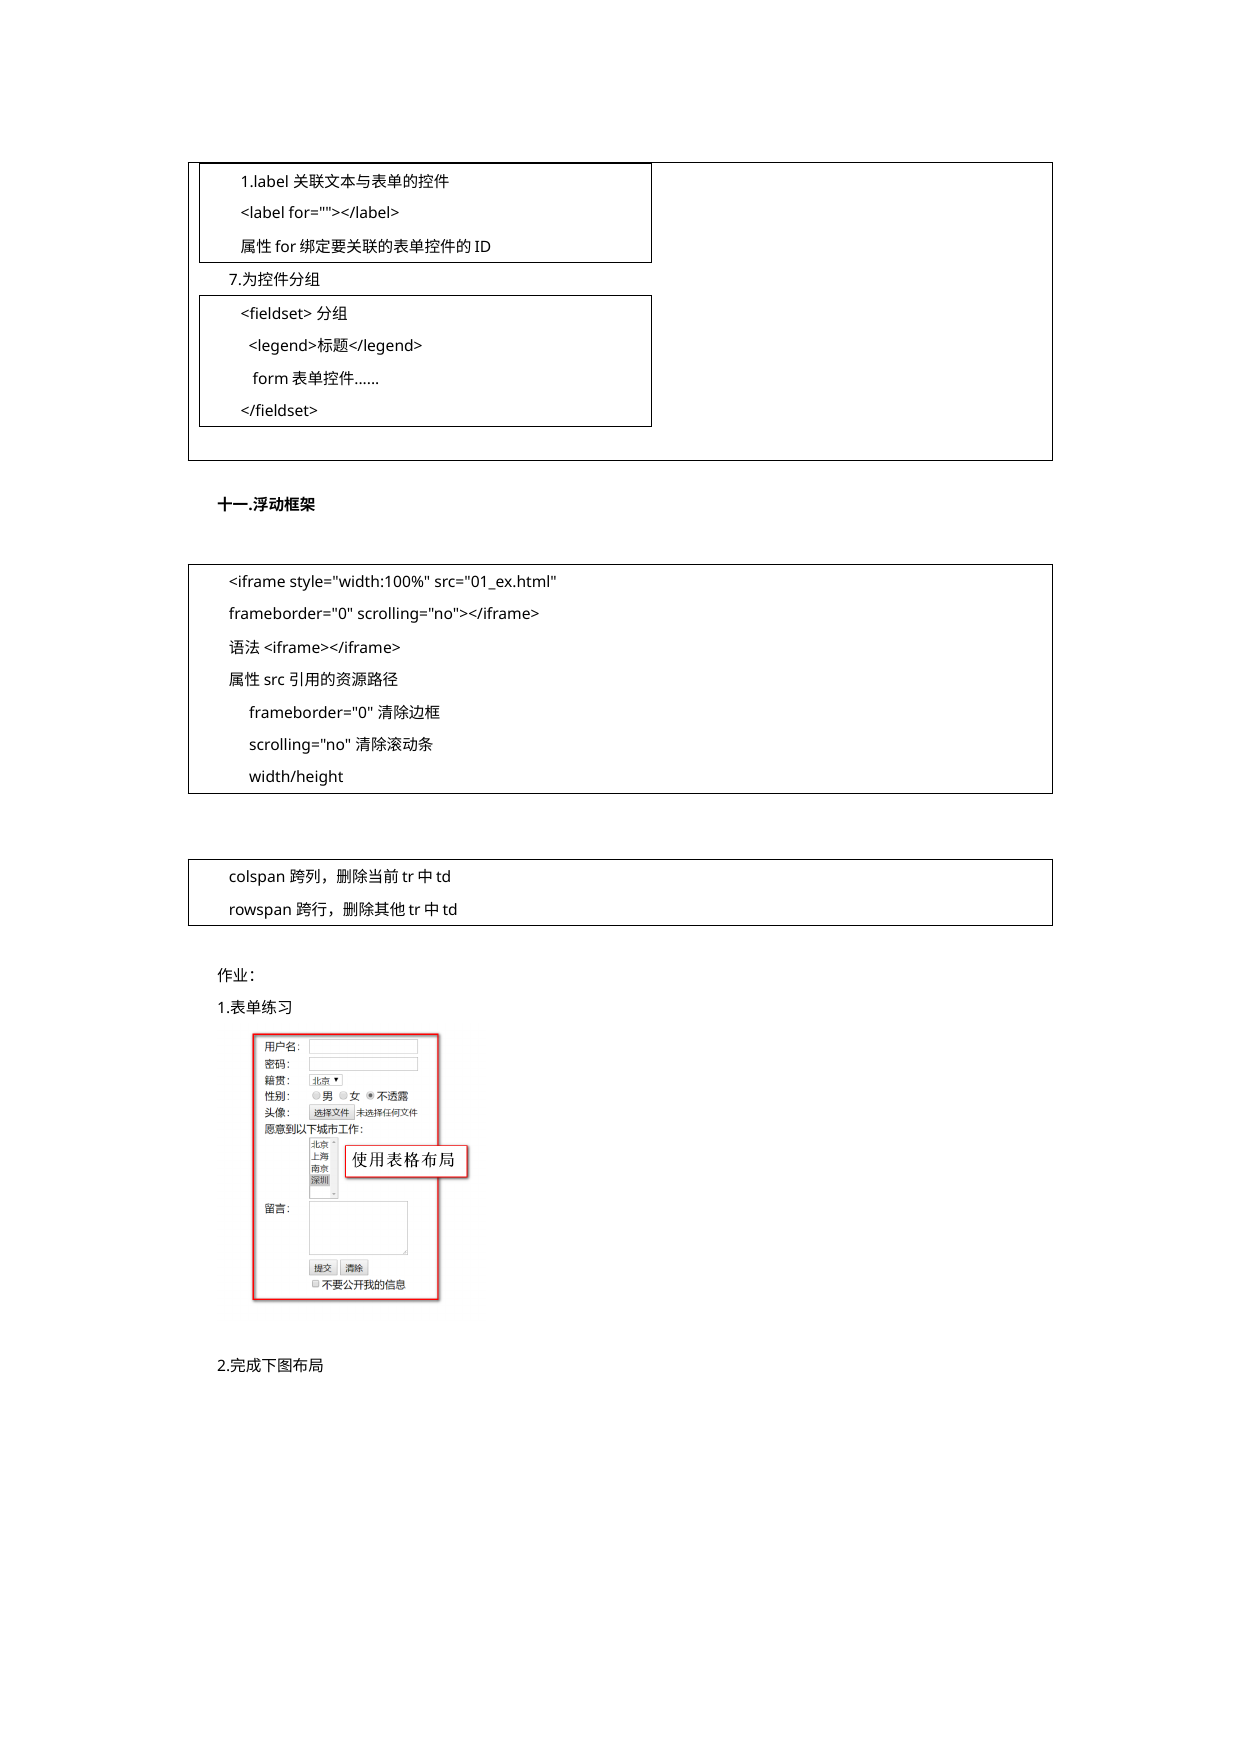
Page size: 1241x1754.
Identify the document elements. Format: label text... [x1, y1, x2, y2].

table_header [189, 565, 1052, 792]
subtitle 十一.浮动框架 [217, 488, 983, 520]
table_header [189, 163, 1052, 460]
picture [216, 1023, 487, 1321]
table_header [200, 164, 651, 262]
text 作业： [217, 958, 983, 991]
text 2.完成下图布局 [217, 1348, 983, 1381]
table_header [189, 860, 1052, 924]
text 1.表单练习 [217, 991, 983, 1023]
